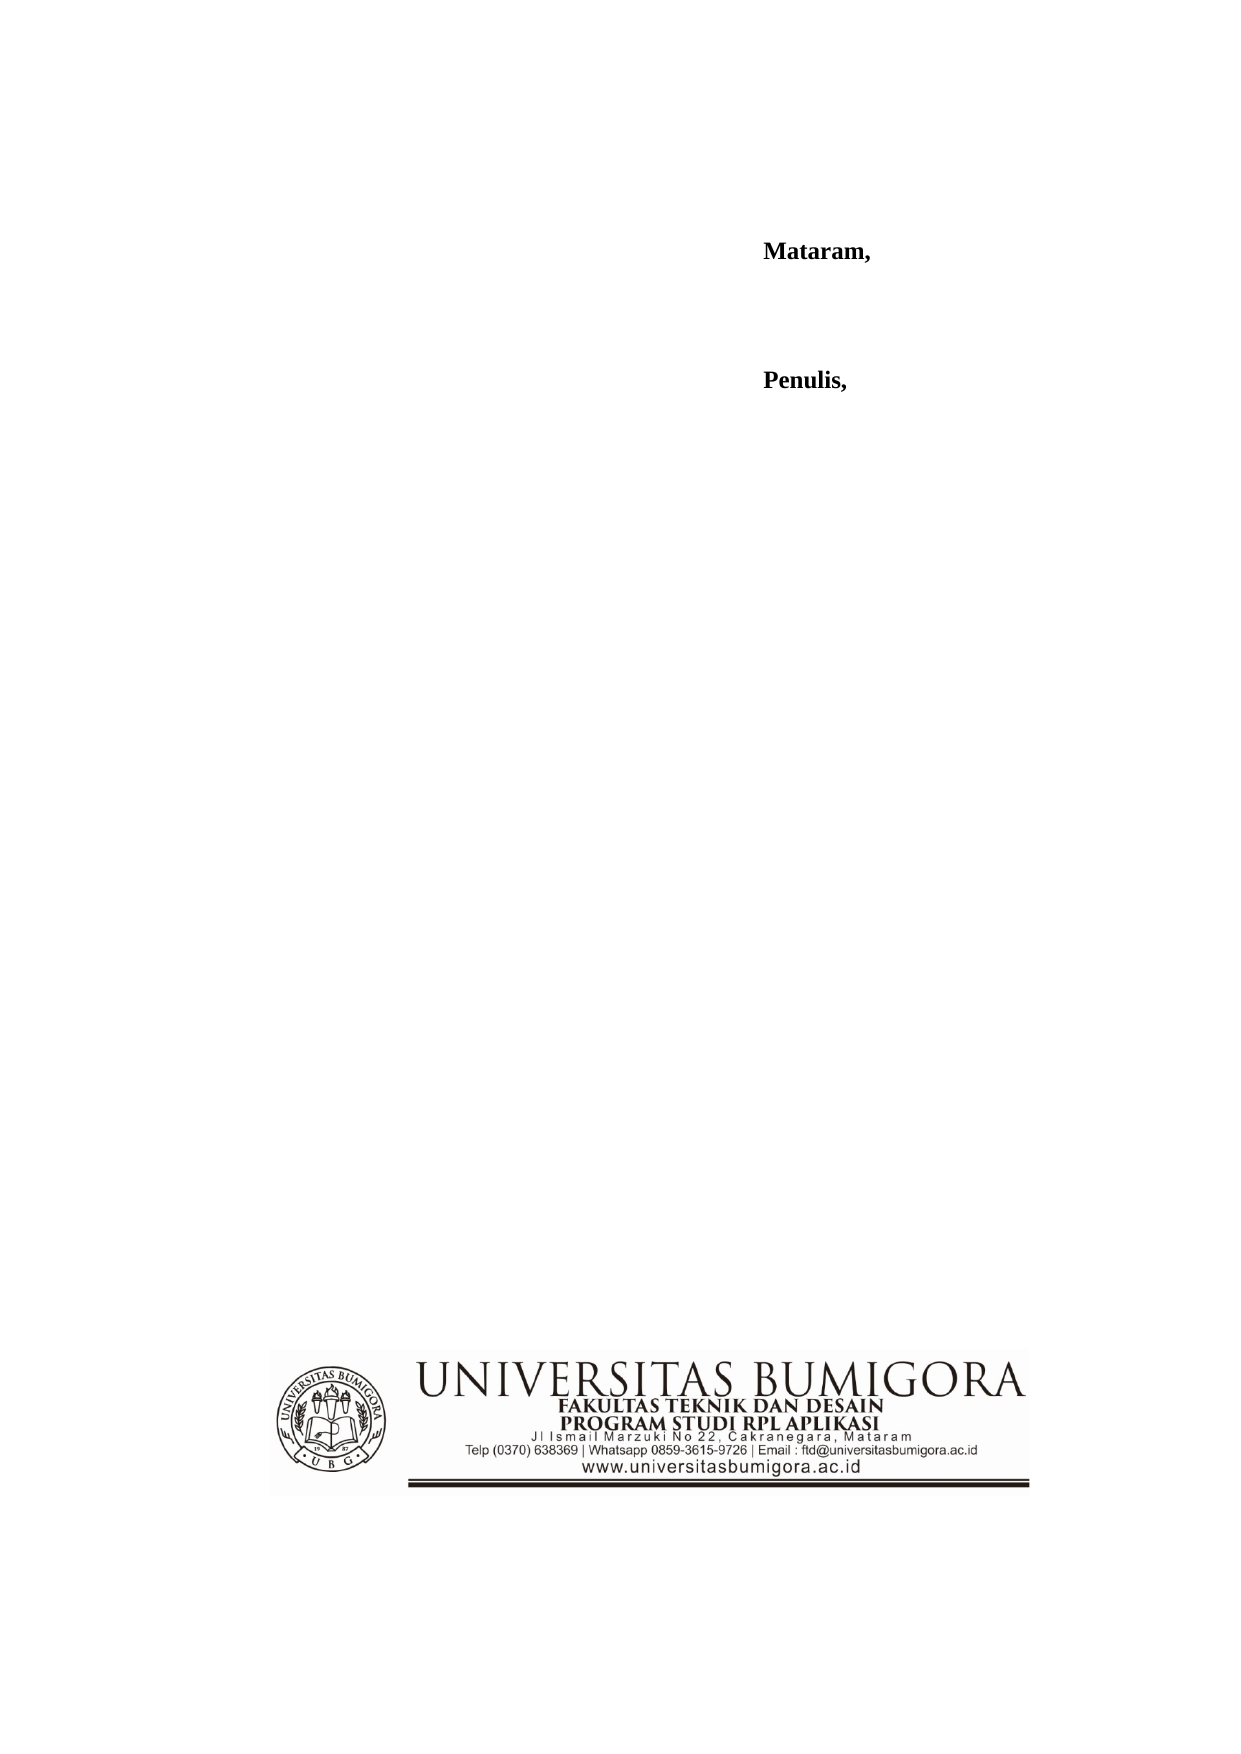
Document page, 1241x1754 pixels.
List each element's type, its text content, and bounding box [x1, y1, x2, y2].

text Penulis, [311, 366, 1063, 394]
picture [269, 1349, 1030, 1496]
text Mataram, [236, 236, 1063, 265]
